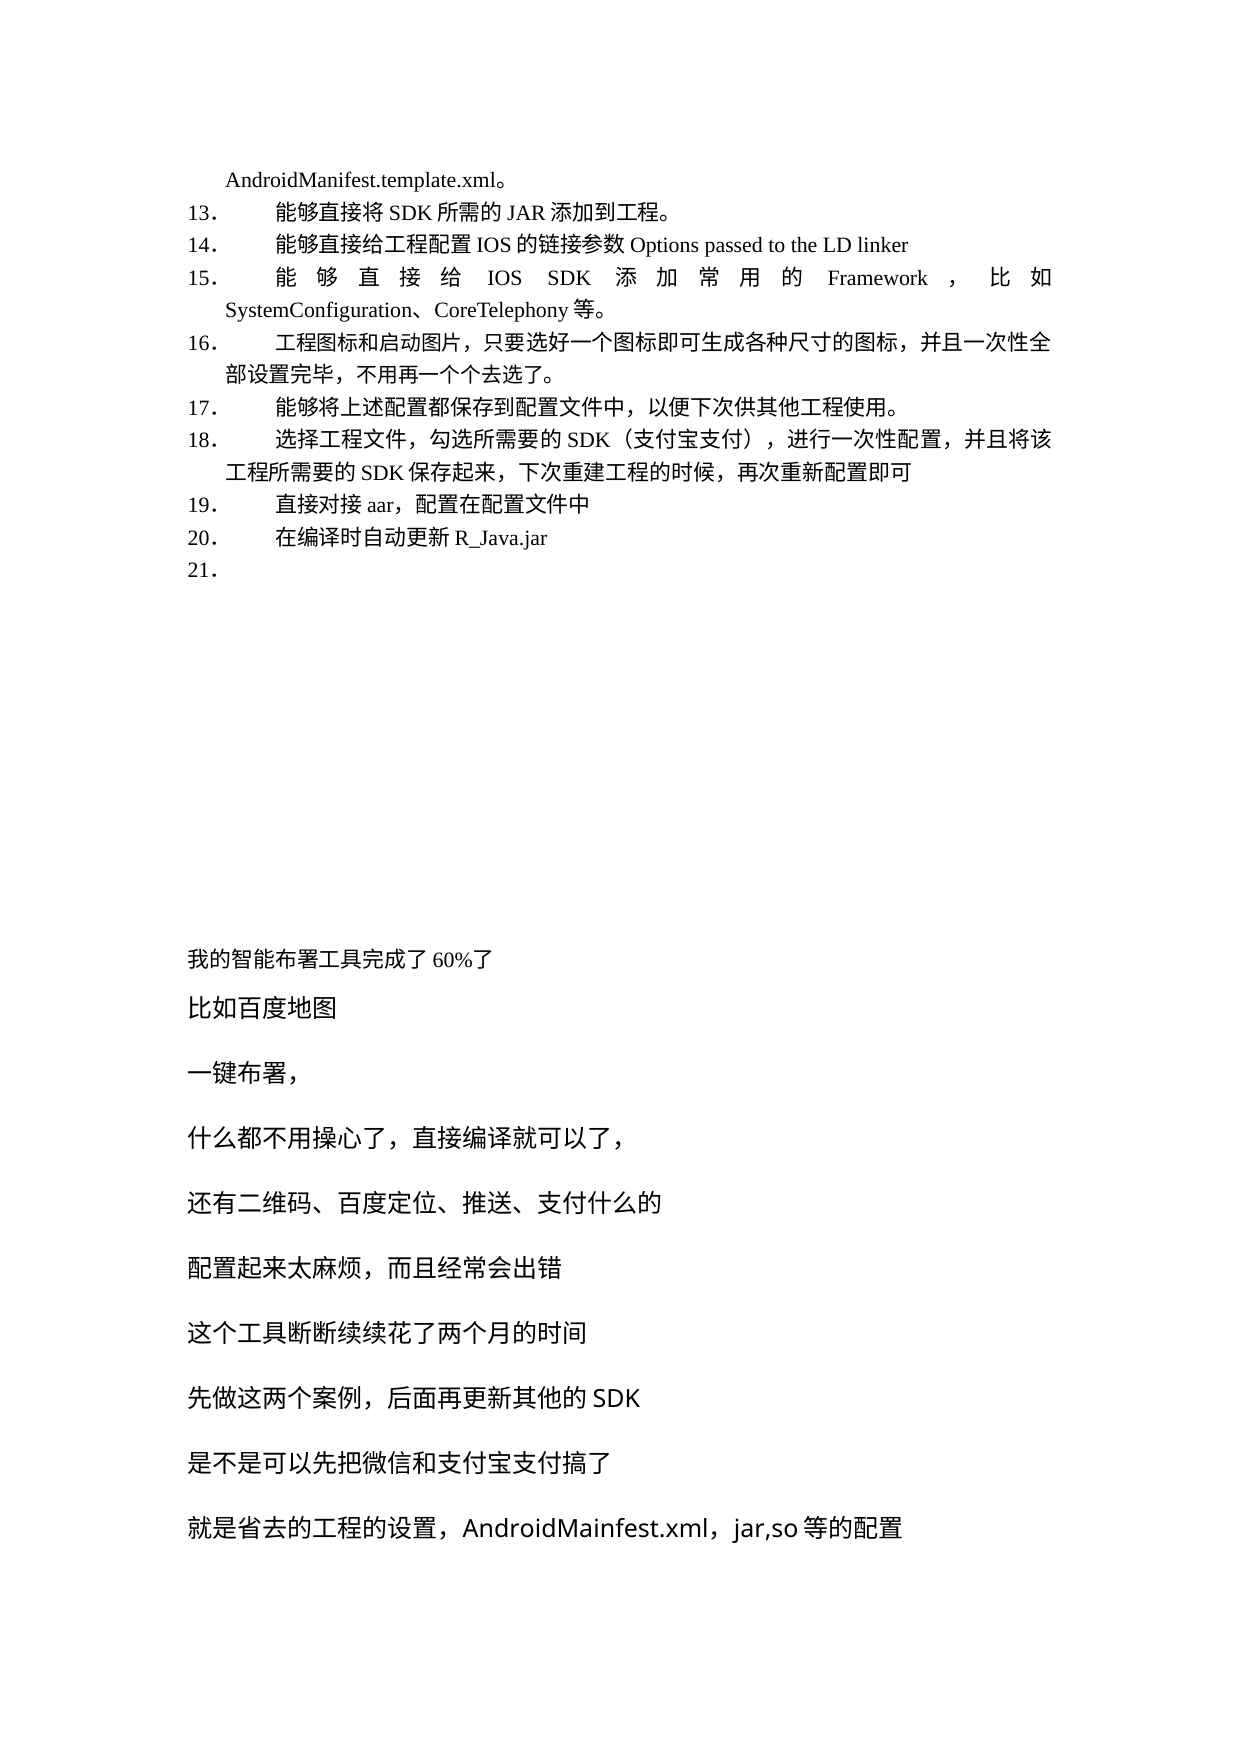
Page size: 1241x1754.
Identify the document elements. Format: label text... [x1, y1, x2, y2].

list 能够直接给工程配置IOS的链接参数Options passed to the LD linker [187, 227, 1053, 259]
text 这个工具断断续续花了两个月的时间 [187, 1299, 1053, 1364]
text 还有二维码、百度定位、推送、支付什么的 [187, 1169, 1053, 1234]
text 我的智能布署工具完成了60%了 [187, 942, 1053, 974]
list 选择工程文件，勾选所需要的SDK（支付宝支付），进行一次性配置，并且将该工程所需要的SDK保存起来，下次重建工程的时候，再次重新配置即可 [187, 422, 1053, 487]
list 工程图标和启动图片，只要选好一个图标即可生成各种尺寸的图标，并且一次性全部设置完毕，不用再一个个去选了。 [187, 324, 1053, 389]
text 一键布署， [187, 1039, 1053, 1104]
text 配置起来太麻烦，而且经常会出错 [187, 1234, 1053, 1299]
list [187, 162, 1053, 194]
list 能够直接将SDK所需的JAR添加到工程。 [187, 194, 1053, 227]
list 能够将上述配置都保存到配置文件中，以便下次供其他工程使用。 [187, 389, 1053, 422]
text 就是省去的工程的设置，AndroidMainfest.xml，jar,so等的配置 [187, 1494, 1053, 1559]
list 能够直接给IOS SDK添加常用的Framework，比如SystemConfiguration、CoreTelephony等。 [187, 259, 1053, 324]
text 是不是可以先把微信和支付宝支付搞了 [187, 1429, 1053, 1494]
text 比如百度地图 [187, 974, 1053, 1039]
text 先做这两个案例，后面再更新其他的SDK [187, 1364, 1053, 1429]
list 直接对接aar，配置在配置文件中 [187, 487, 1053, 519]
list 在编译时自动更新R_Java.jar [187, 519, 1053, 552]
text 什么都不用操心了，直接编译就可以了， [187, 1104, 1053, 1169]
